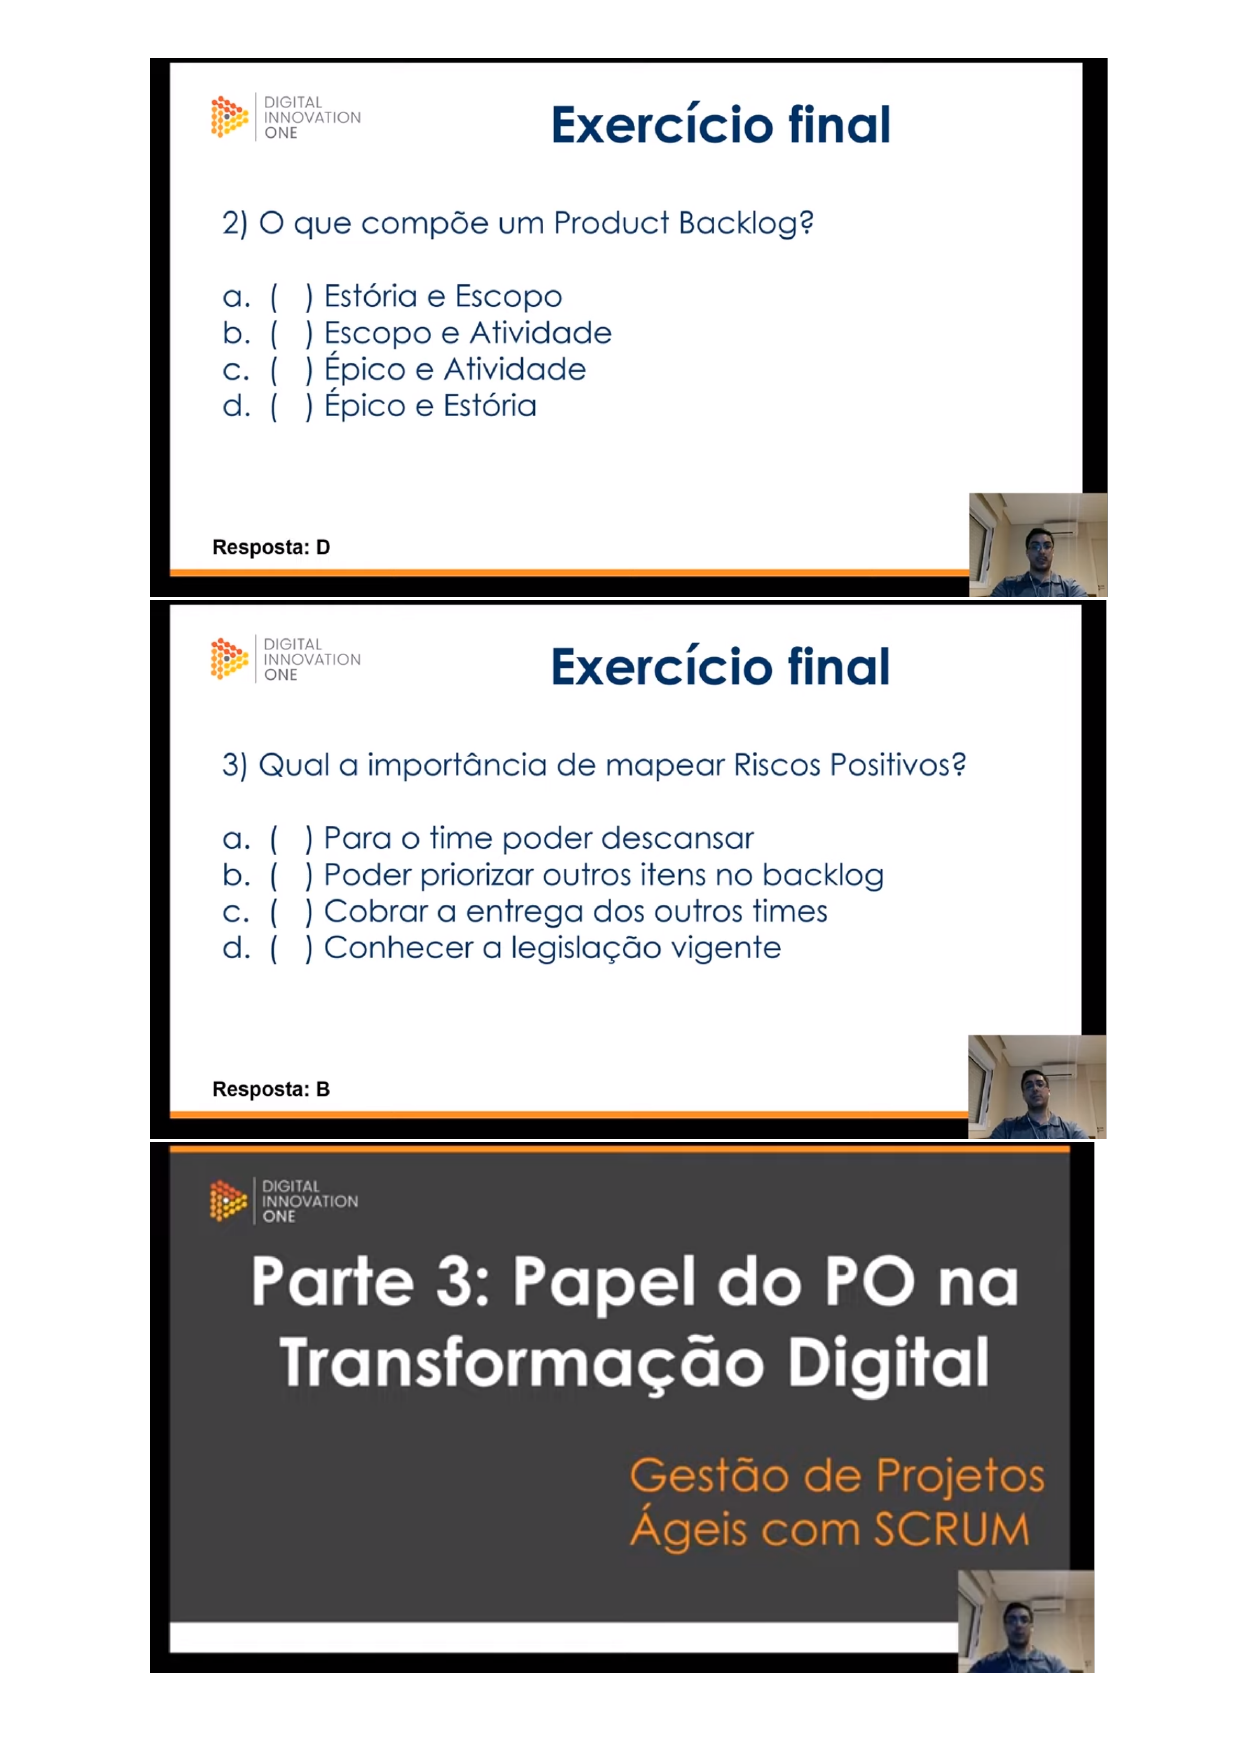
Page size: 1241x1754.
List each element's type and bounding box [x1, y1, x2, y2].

picture [150, 600, 1107, 1139]
picture [150, 1142, 1095, 1673]
picture [150, 58, 1108, 597]
